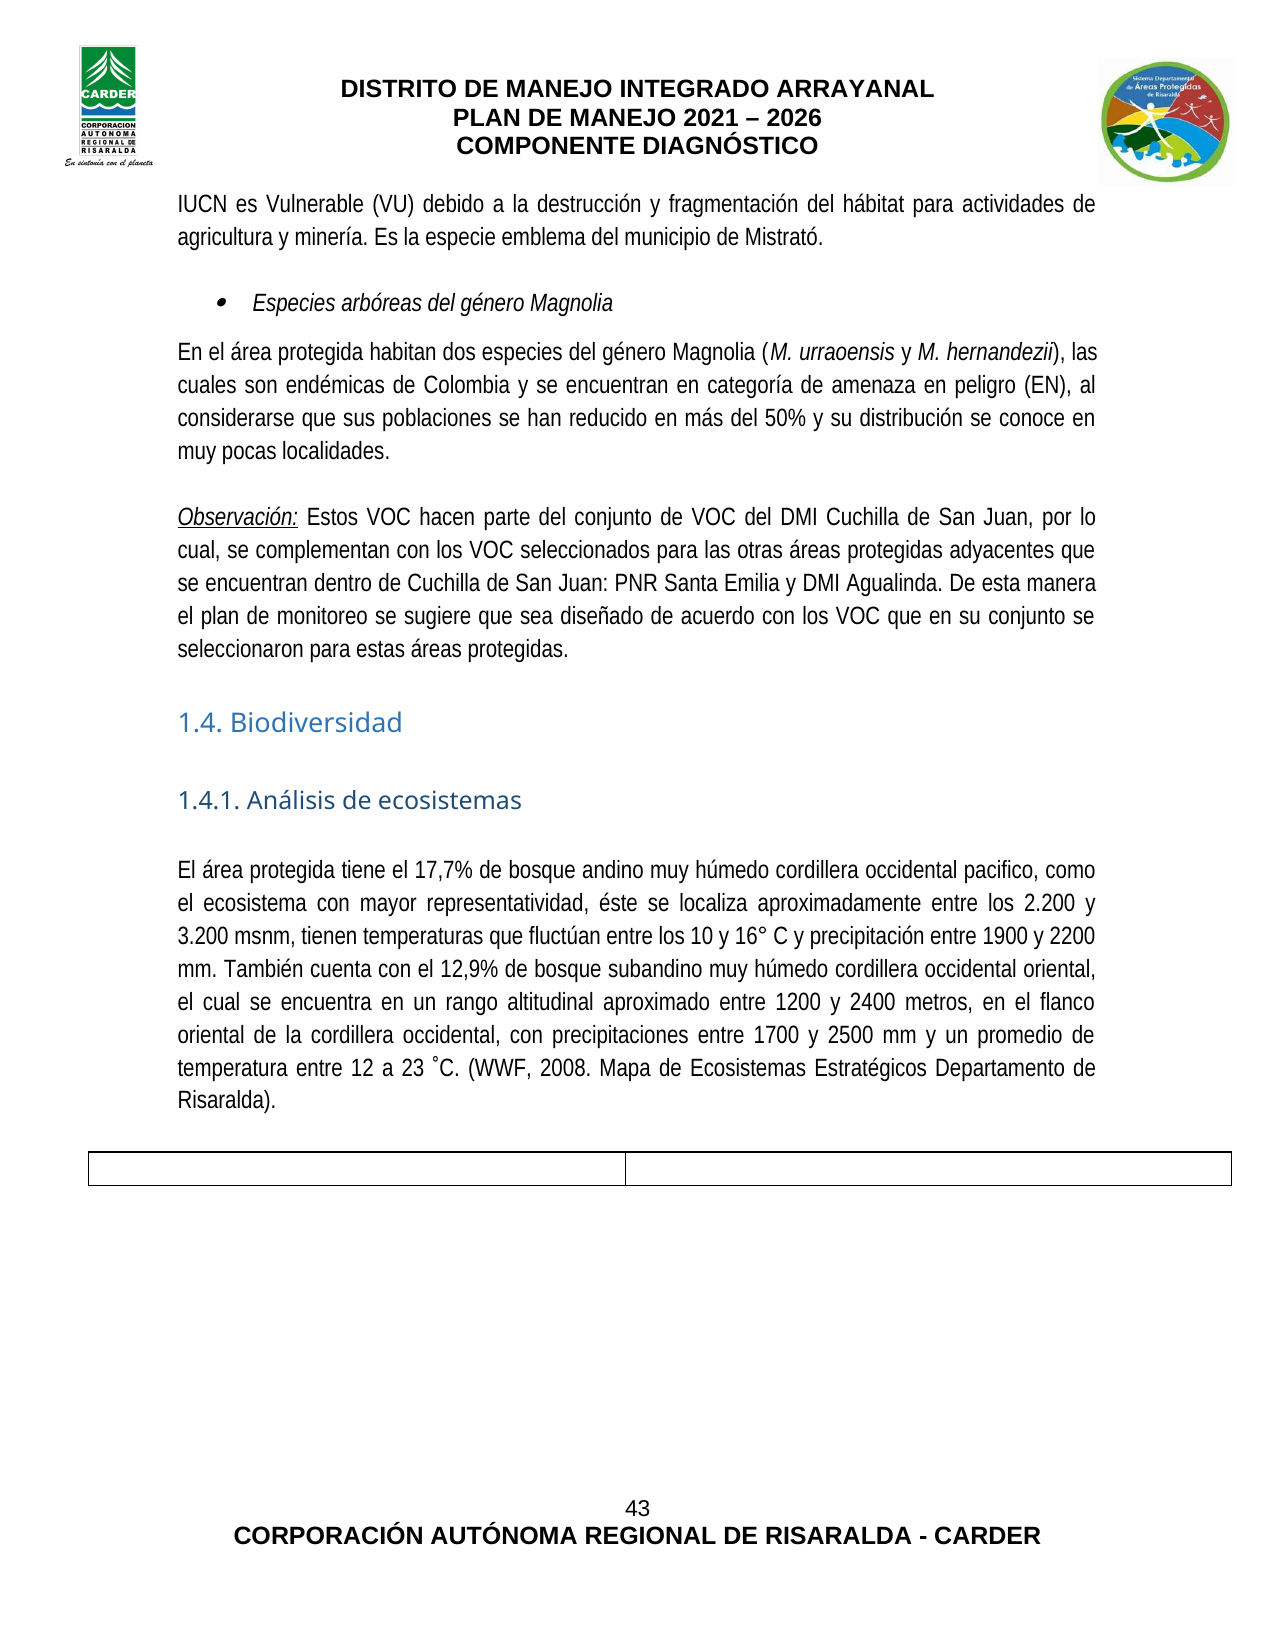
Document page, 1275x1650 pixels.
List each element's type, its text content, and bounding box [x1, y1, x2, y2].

subtitle 1.4. Biodiversidad [177, 703, 1098, 740]
list Especies arbóreas del género Magnolia [215, 287, 1098, 316]
text Observación: Estos VOC hacen parte del conjunto de VOC del DMI Cuchilla de San Juan, por lo cual, se complementan con los VOC seleccionados para las otras áreas protegidas adyacentes que se encuentran dentro de Cuchilla de San Juan: PNR Santa Emilia y DMI Agualinda. De esta manera el plan de monitoreo se sugiere que sea diseñado de acuerdo con los VOC que en su conjunto se seleccionaron para estas áreas protegidas. [177, 502, 1098, 662]
subtitle 1.4.1. Análisis de ecosistemas [177, 783, 1098, 817]
picture [59, 38, 159, 177]
table_header [89, 1153, 625, 1185]
text En el área protegida habitan dos especies del género Magnolia (M. urraoensis y M. hernandezii), las cuales son endémicas de Colombia y se encuentran en categoría de amenaza en peligro (EN), al considerarse que sus poblaciones se han reducido en más del 50% y su distribución se conoce en muy pocas localidades. [177, 337, 1098, 465]
text El área protegida tiene el 17,7% de bosque andino muy húmedo cordillera occidental pacifico, como el ecosistema con mayor representatividad, éste se localiza aproximadamente entre los 2.200 y 3.200 msnm, tienen temperaturas que fluctúan entre los 10 y 16° C y precipitación entre 1900 y 2200 mm. También cuenta con el 12,9% de bosque subandino muy húmedo cordillera occidental oriental, el cual se encuentra en un rango altitudinal aproximado entre 1200 y 2400 metros, en el flanco oriental de la cordillera occidental, con precipitaciones entre 1700 y 2500 mm y un promedio de temperatura entre 12 a 23 ˚C. (WWF, 2008. Mapa de Ecosistemas Estratégicos Departamento de Risaralda). [177, 855, 1098, 1114]
table_header [626, 1153, 1231, 1185]
picture [1097, 58, 1234, 187]
